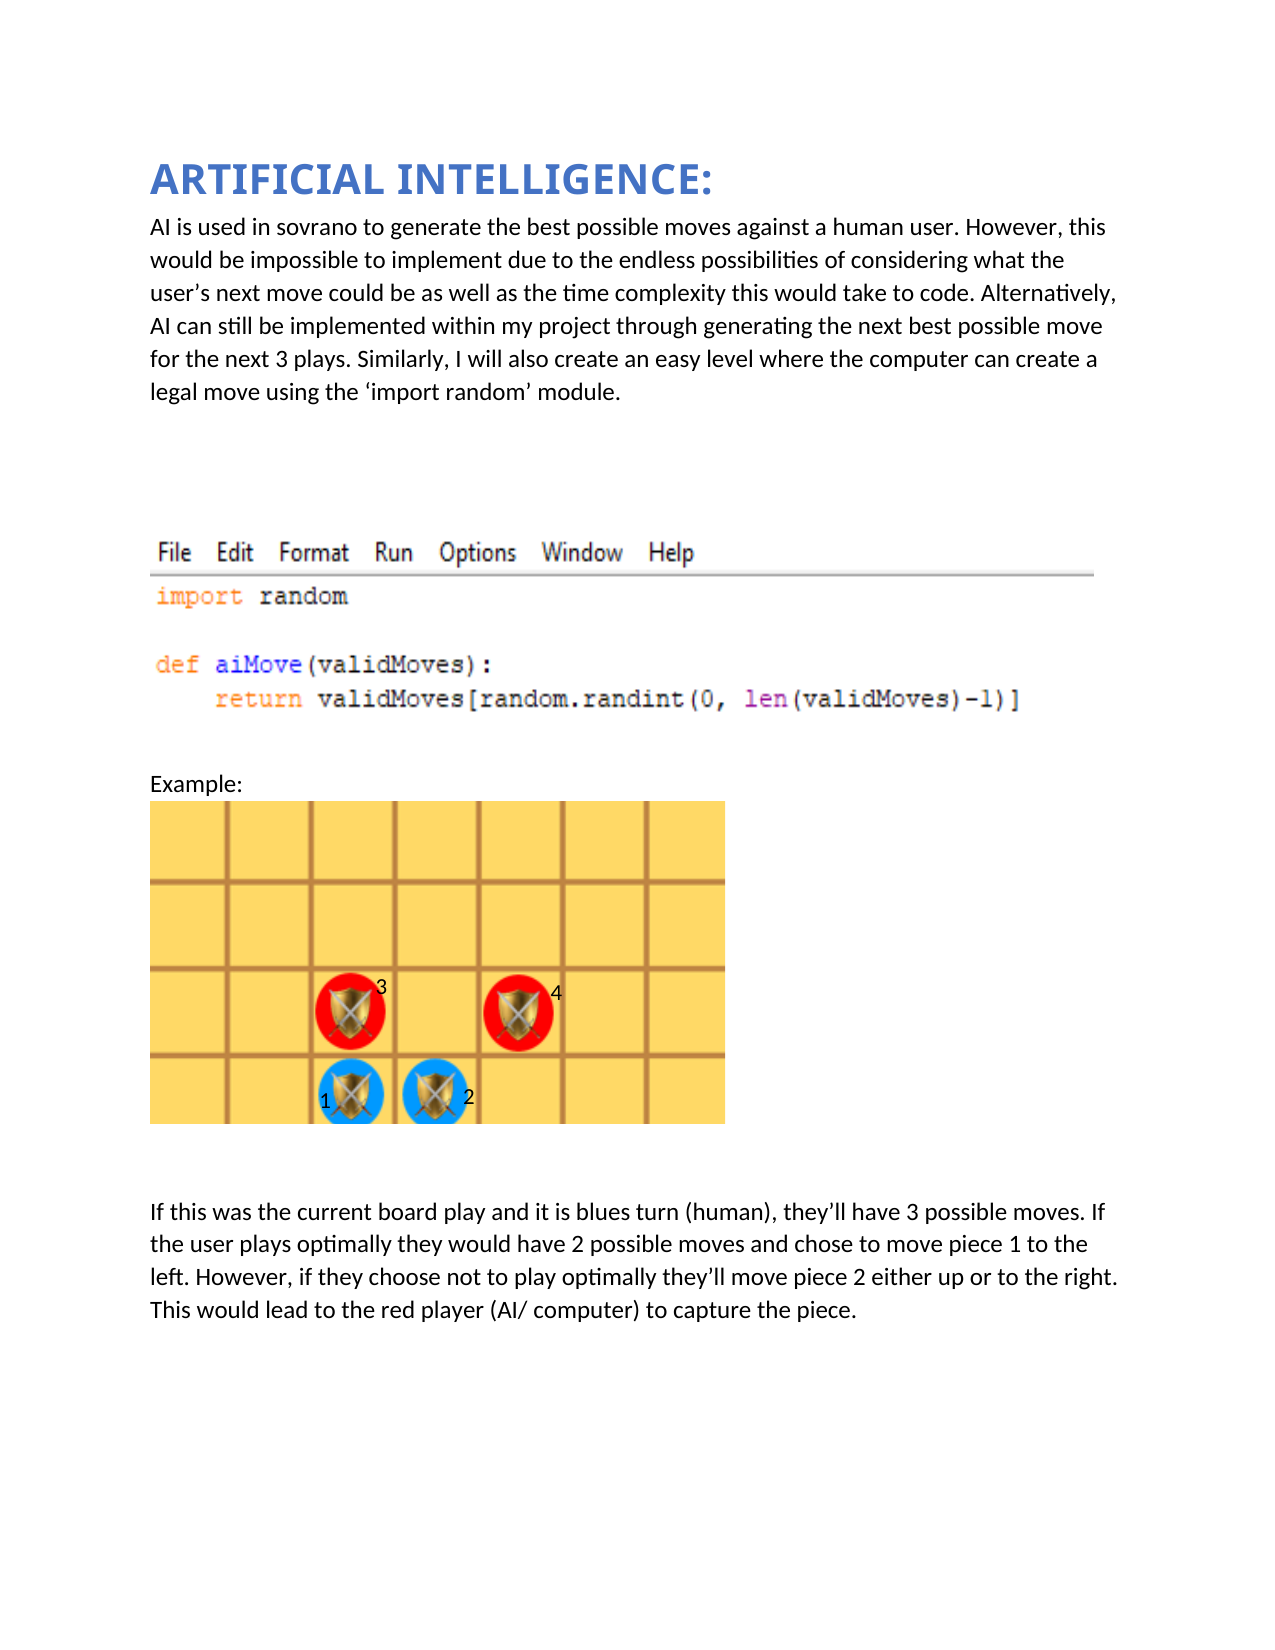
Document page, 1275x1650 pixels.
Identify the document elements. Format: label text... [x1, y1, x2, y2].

subtitle ARTIFICIAL INTELLIGENCE: [150, 150, 1125, 207]
text If this was the current board play and it is blues turn (human), they’ll have 3 possible moves. If the user plays optimally they would have 2 possible moves and chose to move piece 1 to the left. However, if they choose not to play optimally they’ll move piece 2 either up or to the right. This would lead to the red player (AI/ computer) to capture the piece. [150, 1196, 1125, 1325]
picture [150, 801, 725, 1124]
picture [150, 519, 1094, 752]
text AI is used in sovrano to generate the best possible moves against a human user. However, this would be impossible to implement due to the endless possibilities of considering what the user’s next move could be as well as the time complexity this would take to code. Alternatively, AI can still be implemented within my project through generating the next best possible move for the next 3 plays. Similarly, I will also create an easy level where the computer can create a legal move using the ‘import random’ module. [150, 211, 1125, 406]
